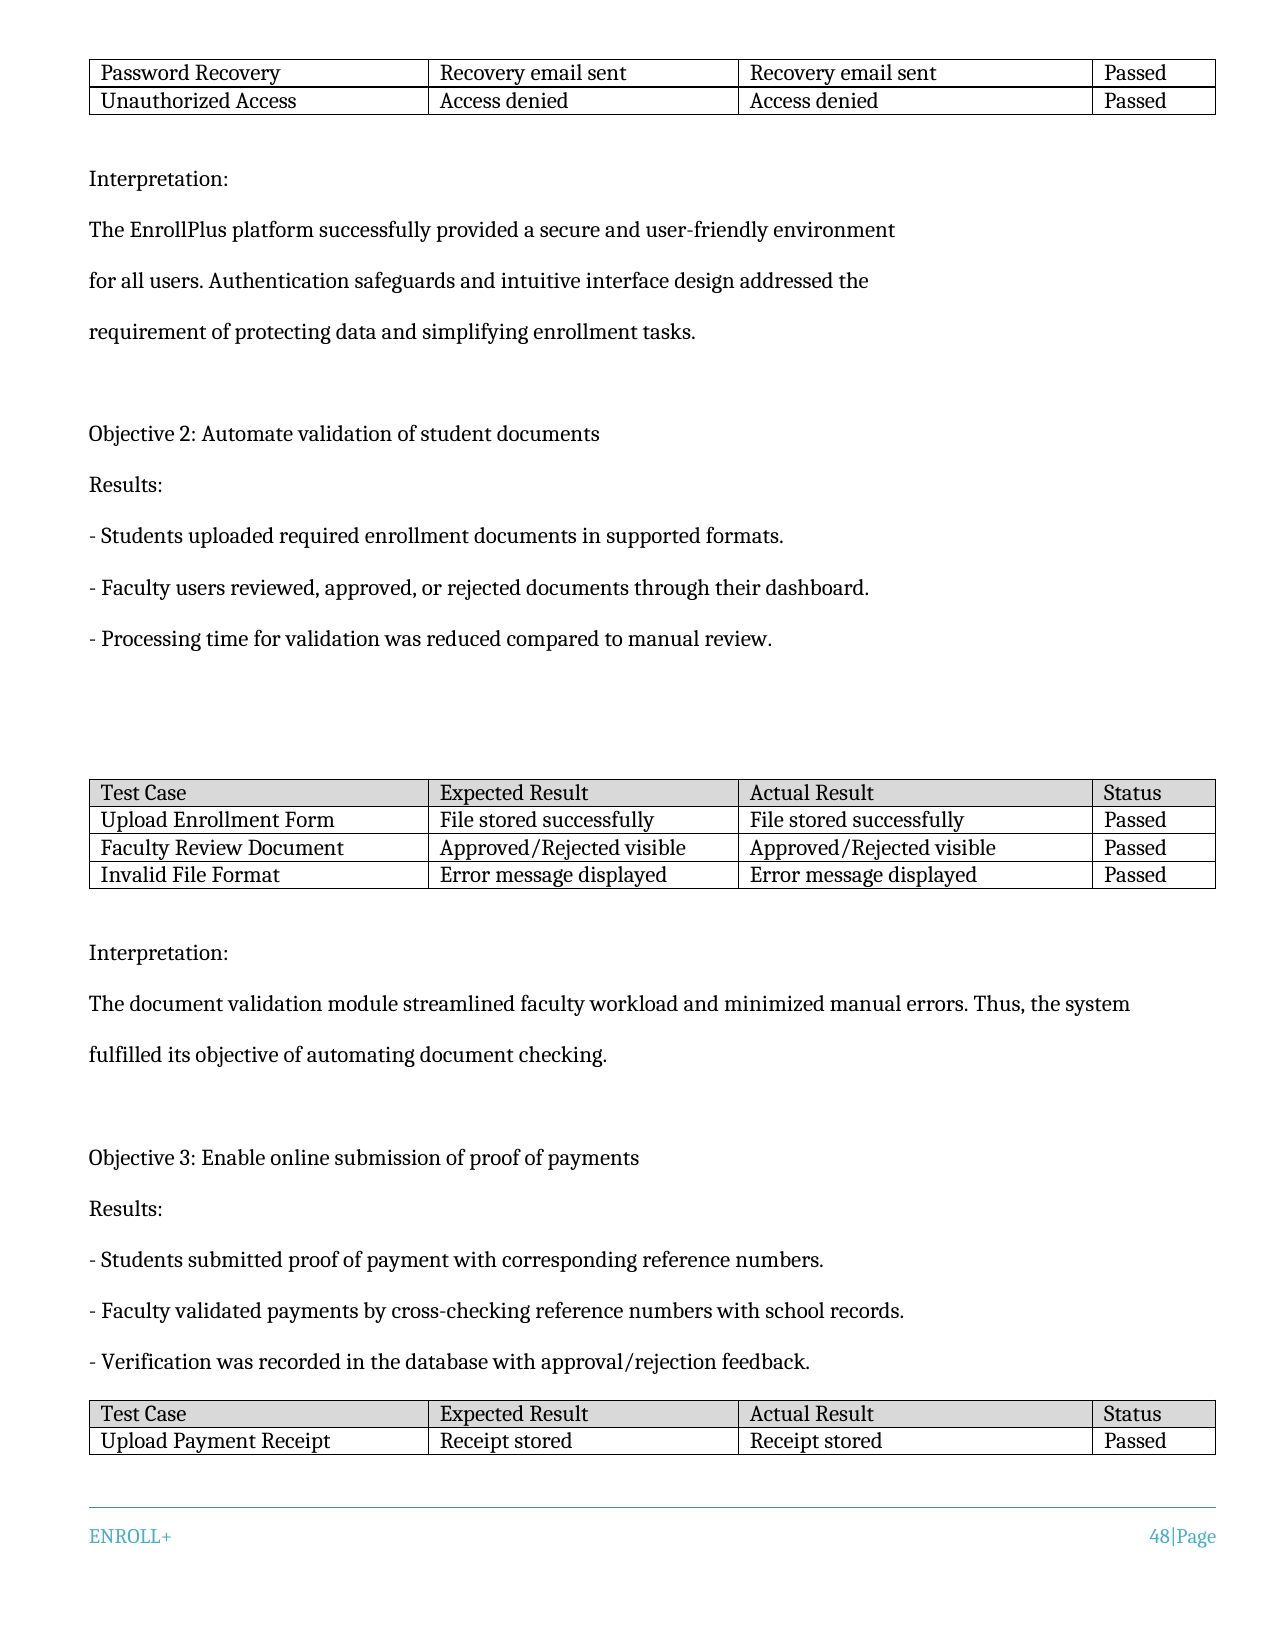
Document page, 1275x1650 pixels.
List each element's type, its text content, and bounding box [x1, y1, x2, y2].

text Interpretation: [89, 166, 1216, 192]
table_cell Passed [1093, 807, 1215, 833]
text The document validation module streamlined faculty workload and minimized manual errors. Thus, the system [89, 991, 1216, 1017]
table_cell Password Recovery [90, 60, 428, 86]
table_cell File stored successfully [739, 807, 1092, 833]
table_cell Recovery email sent [429, 60, 738, 86]
table_cell Passed [1093, 1428, 1215, 1454]
text Results: [89, 472, 1216, 498]
text - Processing time for validation was reduced compared to manual review. [89, 625, 1216, 652]
table_cell Approved/Rejected visible [429, 834, 738, 861]
table_header Expected Result [429, 780, 738, 806]
text Results: [89, 1195, 1216, 1222]
table_cell Access denied [739, 88, 1092, 114]
table_cell Unauthorized Access [90, 88, 428, 114]
text Objective 3: Enable online submission of proof of payments [89, 1144, 1216, 1171]
table_cell Upload Payment Receipt [90, 1428, 428, 1454]
table_cell Approved/Rejected visible [739, 834, 1092, 861]
text Interpretation: [89, 940, 1216, 966]
table_cell Error message displayed [739, 862, 1092, 888]
table_cell Faculty Review Document [90, 834, 428, 861]
text requirement of protecting data and simplifying enrollment tasks. [89, 319, 1216, 345]
table_cell Receipt stored [739, 1428, 1092, 1454]
table_cell Receipt stored [429, 1428, 738, 1454]
text - Verification was recorded in the database with approval/rejection feedback. [89, 1348, 1216, 1375]
text - Faculty users reviewed, approved, or rejected documents through their dashboard. [89, 574, 1216, 601]
text The EnrollPlus platform successfully provided a secure and user-friendly environment [89, 217, 1216, 243]
text - Students submitted proof of payment with corresponding reference numbers. [89, 1246, 1216, 1273]
table_header Test Case [90, 1401, 428, 1427]
table_cell Upload Enrollment Form [90, 807, 428, 833]
text for all users. Authentication safeguards and intuitive interface design addressed the [89, 268, 1216, 294]
table_cell File stored successfully [429, 807, 738, 833]
text - Students uploaded required enrollment documents in supported formats. [89, 523, 1216, 549]
table_cell Passed [1093, 834, 1215, 861]
table_cell Passed [1093, 88, 1215, 114]
text Objective 2: Automate validation of student documents [89, 421, 1216, 447]
table_cell Access denied [429, 88, 738, 114]
table_header Actual Result [739, 1401, 1092, 1427]
table_cell Error message displayed [429, 862, 738, 888]
table_header Test Case [90, 780, 428, 806]
table_cell Invalid File Format [90, 862, 428, 888]
table_header Expected Result [429, 1401, 738, 1427]
text fulfilled its objective of automating document checking. [89, 1042, 1216, 1068]
table_header Status [1093, 1401, 1215, 1427]
table_header Actual Result [739, 780, 1092, 806]
table_cell Recovery email sent [739, 60, 1092, 86]
text - Faculty validated payments by cross-checking reference numbers with school records. [89, 1297, 1216, 1324]
table_cell Passed [1093, 60, 1215, 86]
table_cell Passed [1093, 862, 1215, 888]
table_header Status [1093, 780, 1215, 806]
